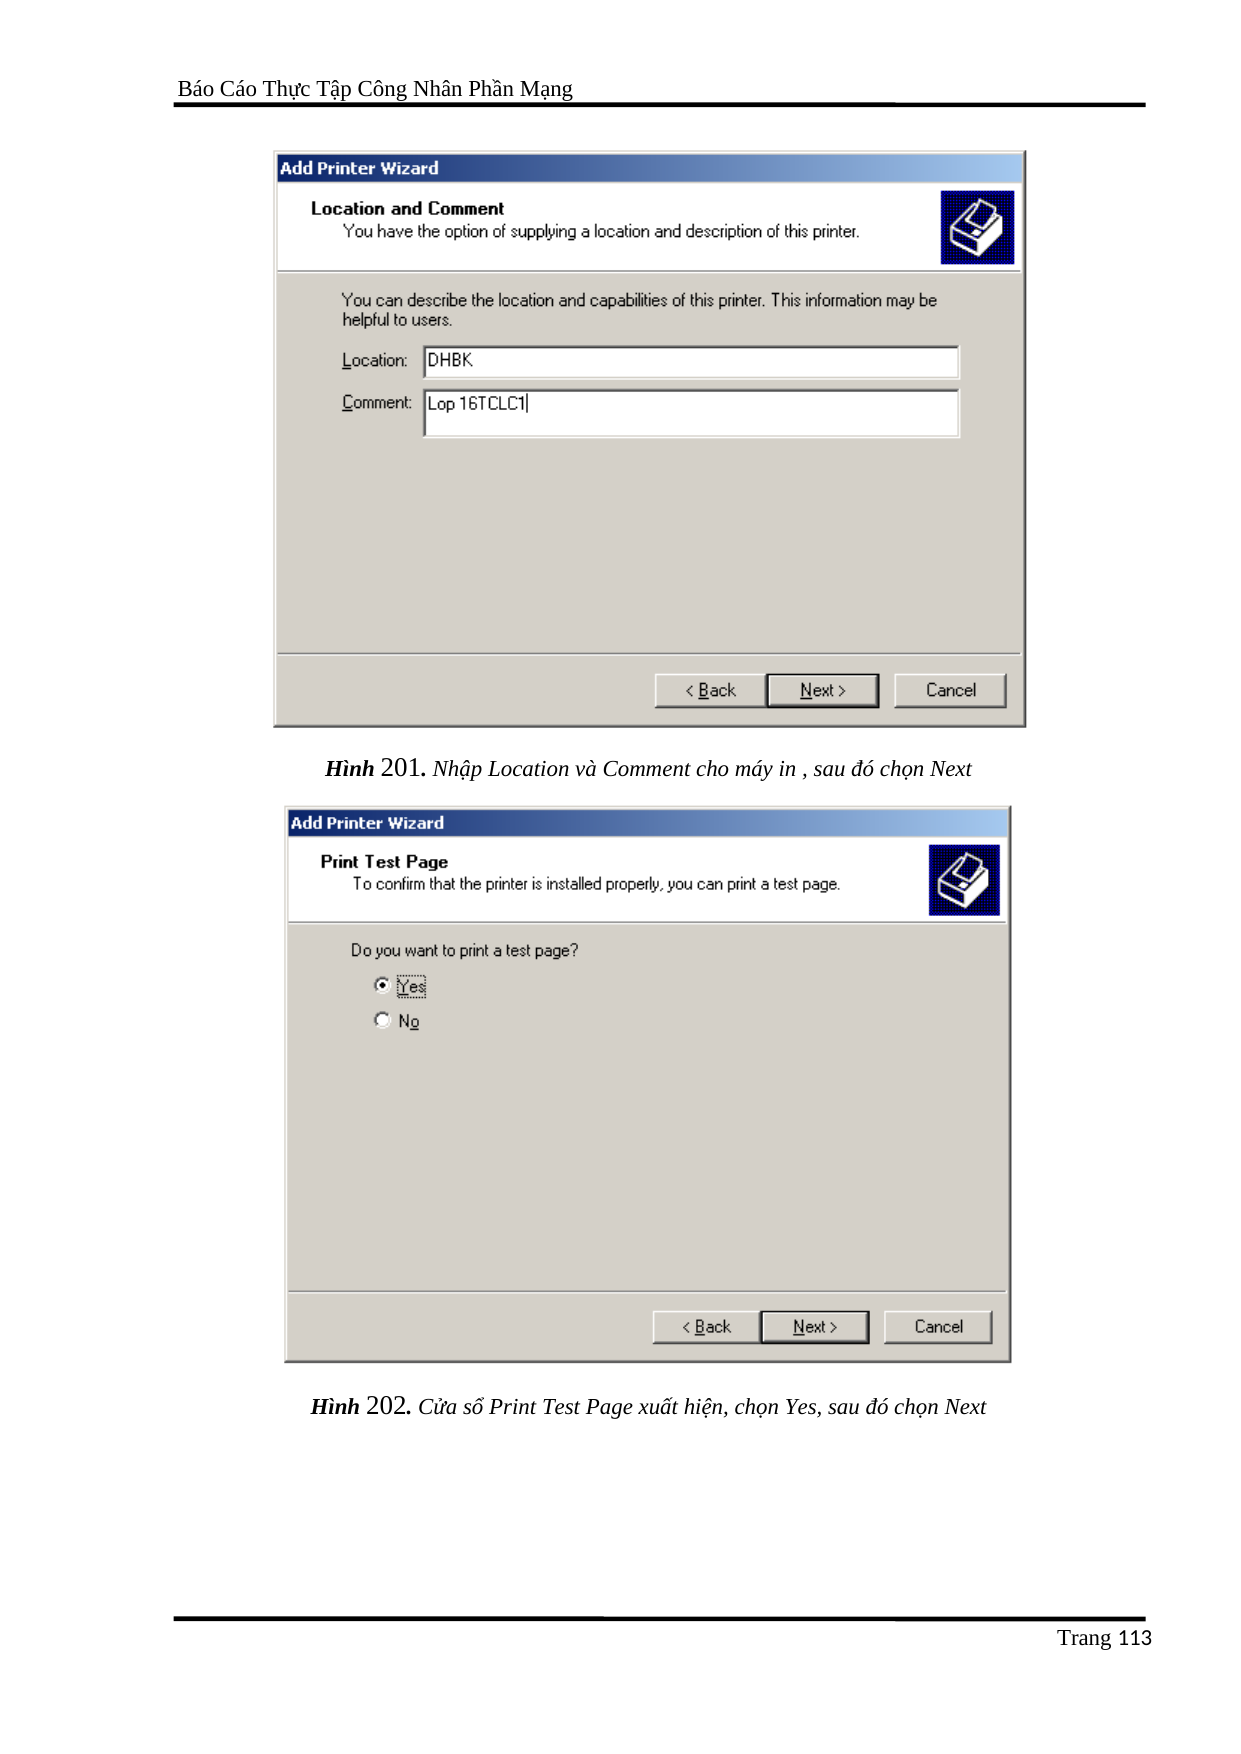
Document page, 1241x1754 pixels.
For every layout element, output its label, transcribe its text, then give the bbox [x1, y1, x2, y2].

picture [283, 803, 1016, 1369]
text Hình 201. Nhập Location và Comment cho máy in , sau đó chọn Next [177, 751, 1122, 782]
picture [269, 150, 1031, 731]
text Hình 202. Cửa sổ Print Test Page xuất hiện, chọn Yes, sau đó chọn Next [177, 1389, 1122, 1420]
